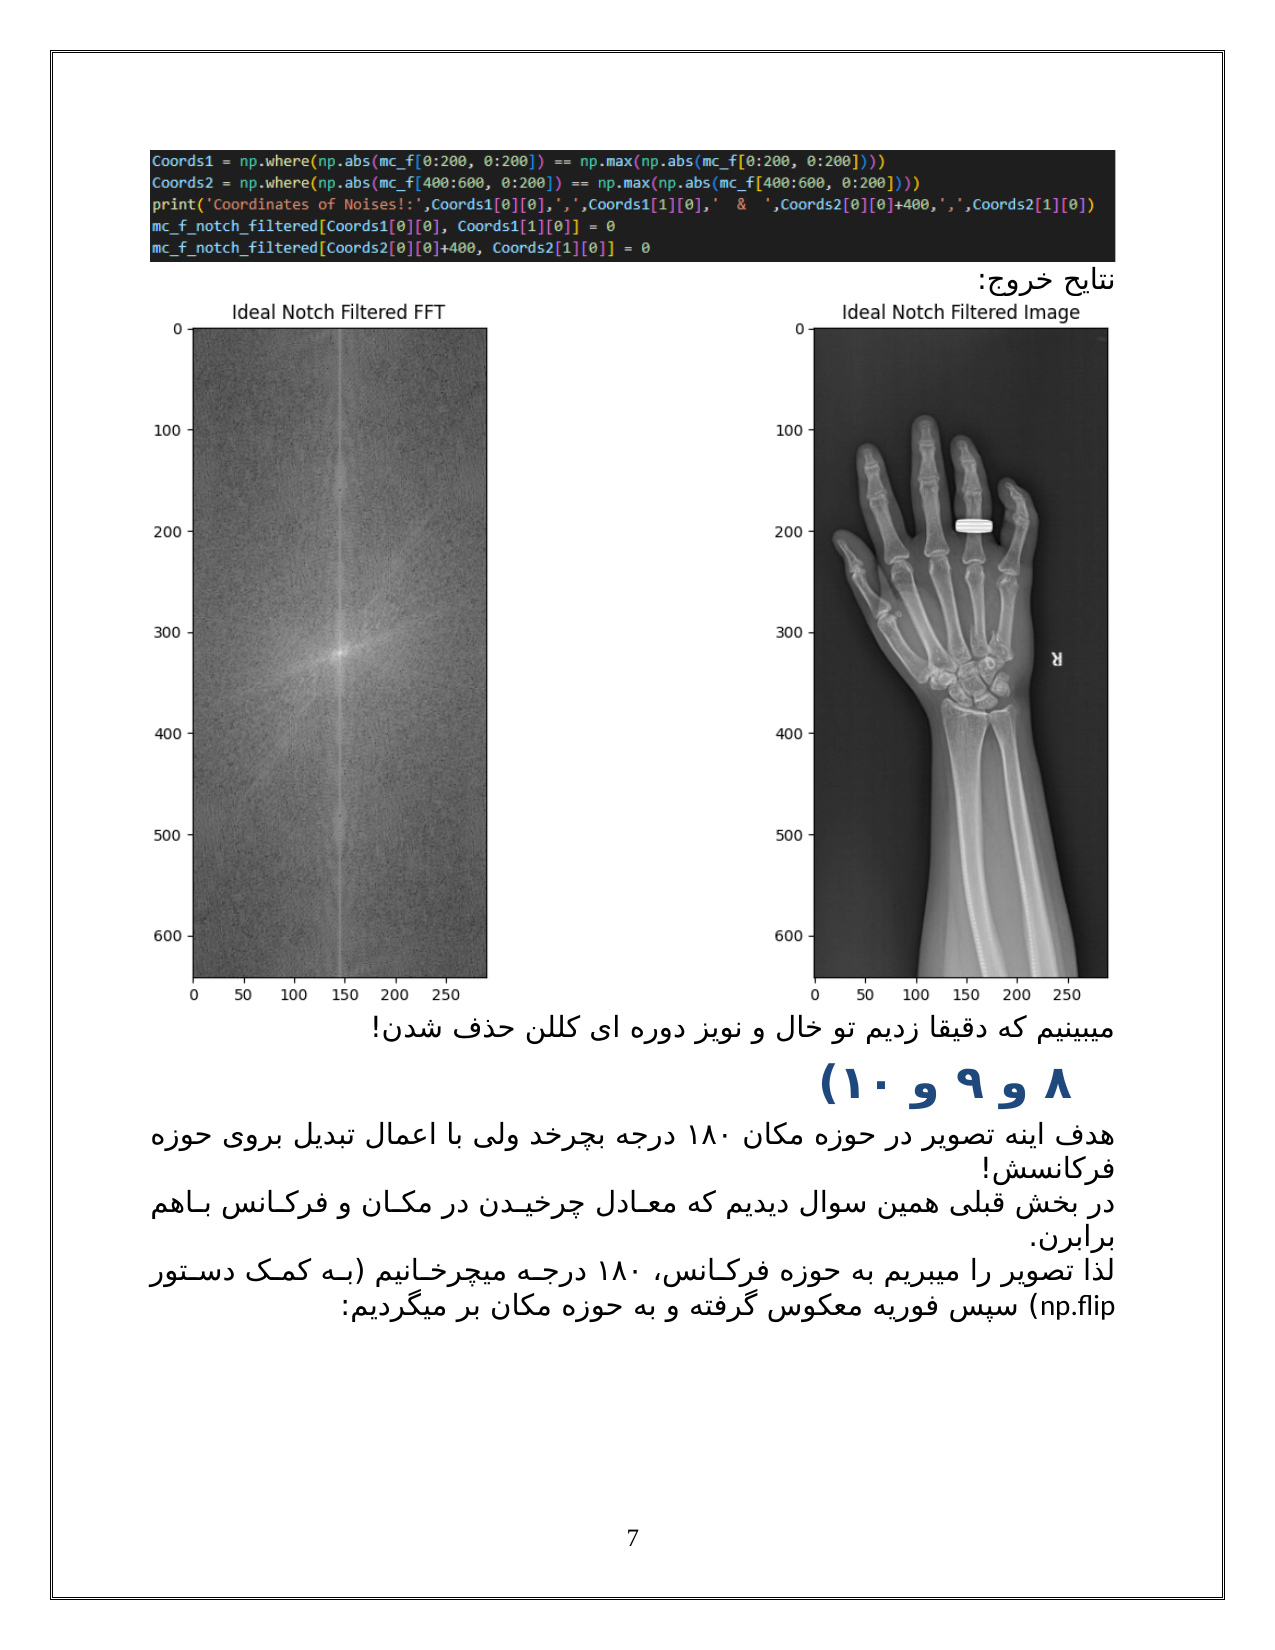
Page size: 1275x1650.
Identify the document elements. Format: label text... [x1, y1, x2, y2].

subtitle ۸ و ۹ و ۱۰) [150, 1056, 1072, 1110]
text میبینیم که دقیقا زدیم تو خال و نویز دوره ای کللن حذف شدن! [150, 1010, 1116, 1044]
picture [150, 296, 1116, 1010]
text در بخش قبلی همین سوال دیدیم که معادل چرخیدن در مکان و فرکانس باهم برابرن. [150, 1186, 1116, 1253]
text نتایح خروج: [150, 262, 1116, 296]
text هدف اینه تصویر در حوزه مکان ۱۸۰ درجه بچرخد ولی با اعمال تبدیل بروی حوزه فرکانسش! [150, 1118, 1116, 1186]
text لذا تصویر را میبریم به حوزه فرکانس، ۱۸۰ درجه میچرخانیم (به کمک دستور np.flip) سپس فوریه معکوس گرفته و به حوزه مکان بر میگردیم: [150, 1253, 1116, 1323]
picture [150, 150, 1116, 262]
